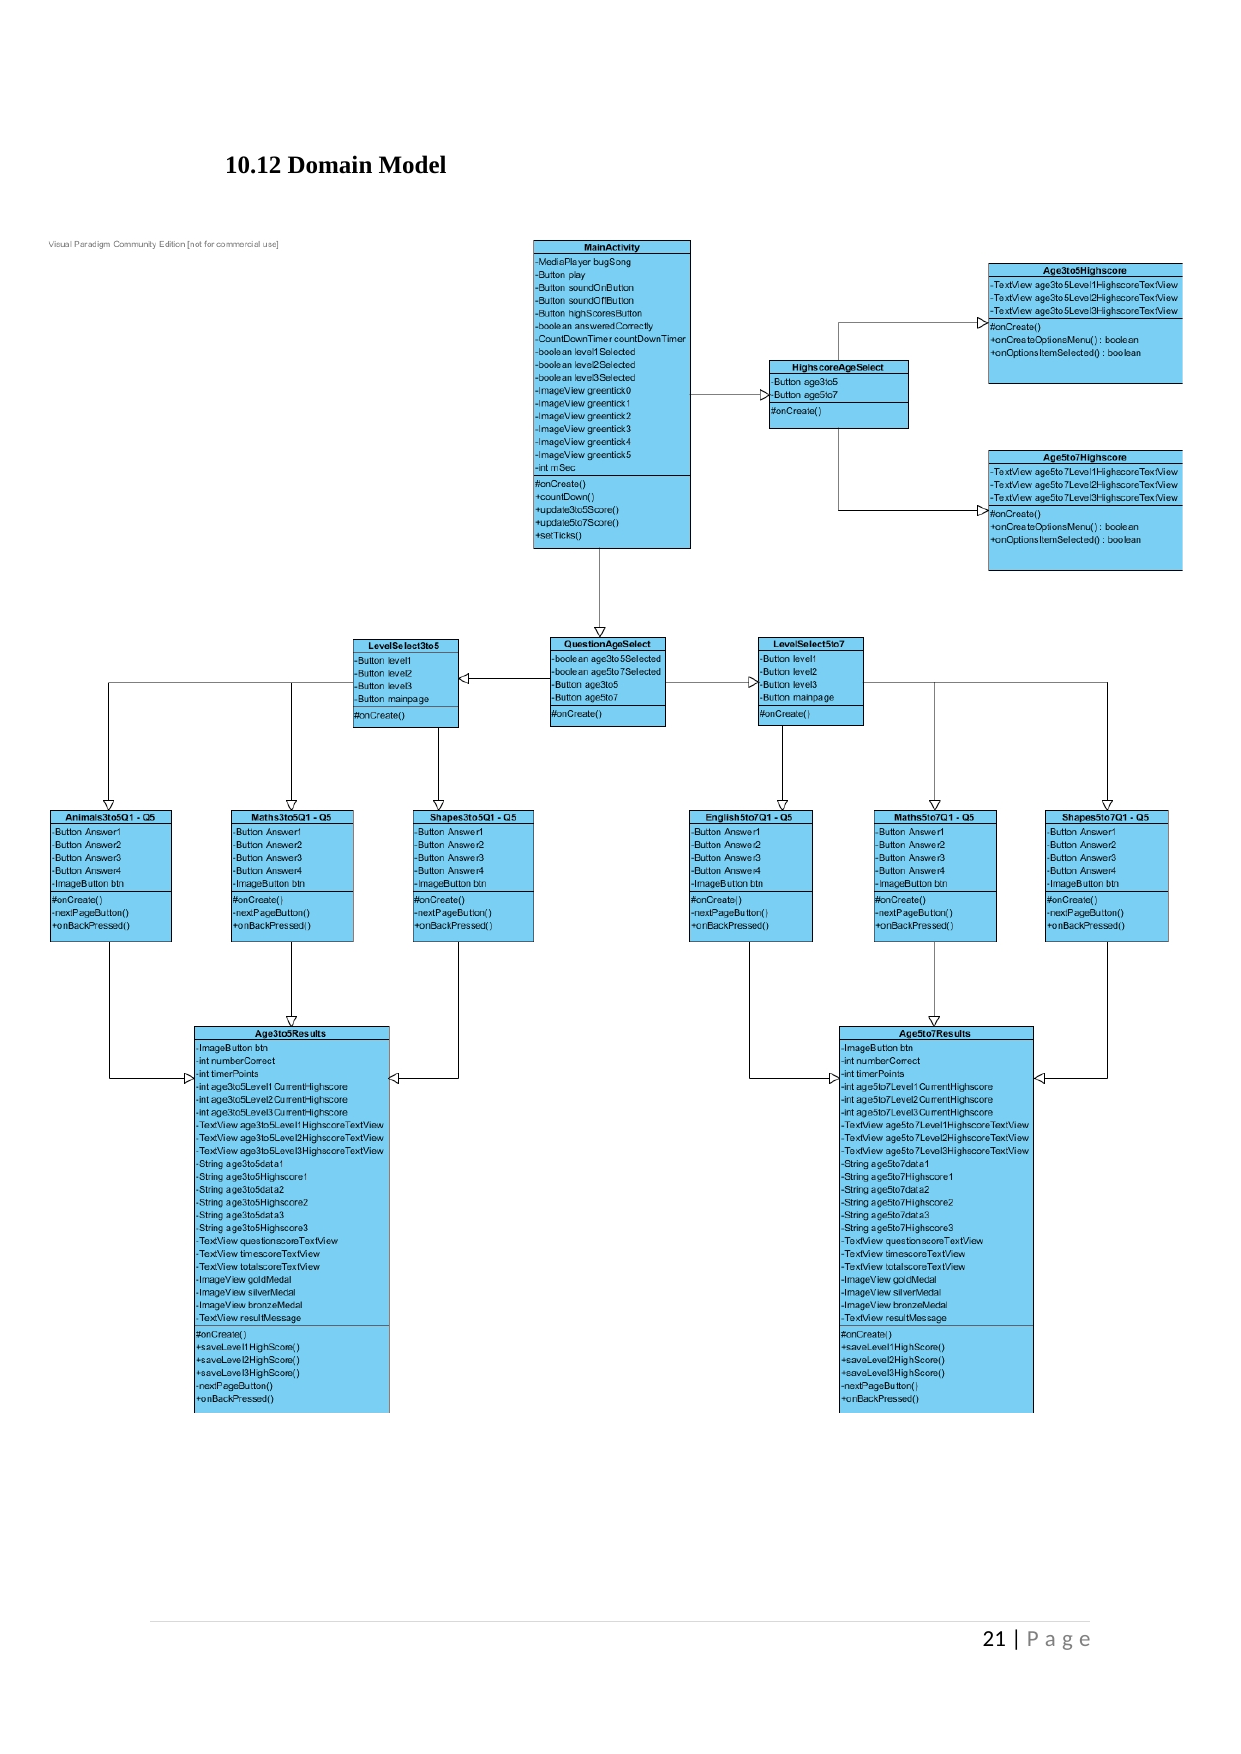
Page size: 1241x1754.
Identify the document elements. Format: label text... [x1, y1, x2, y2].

text 10.12 Domain Model [150, 150, 1090, 179]
picture [48, 238, 1183, 1414]
